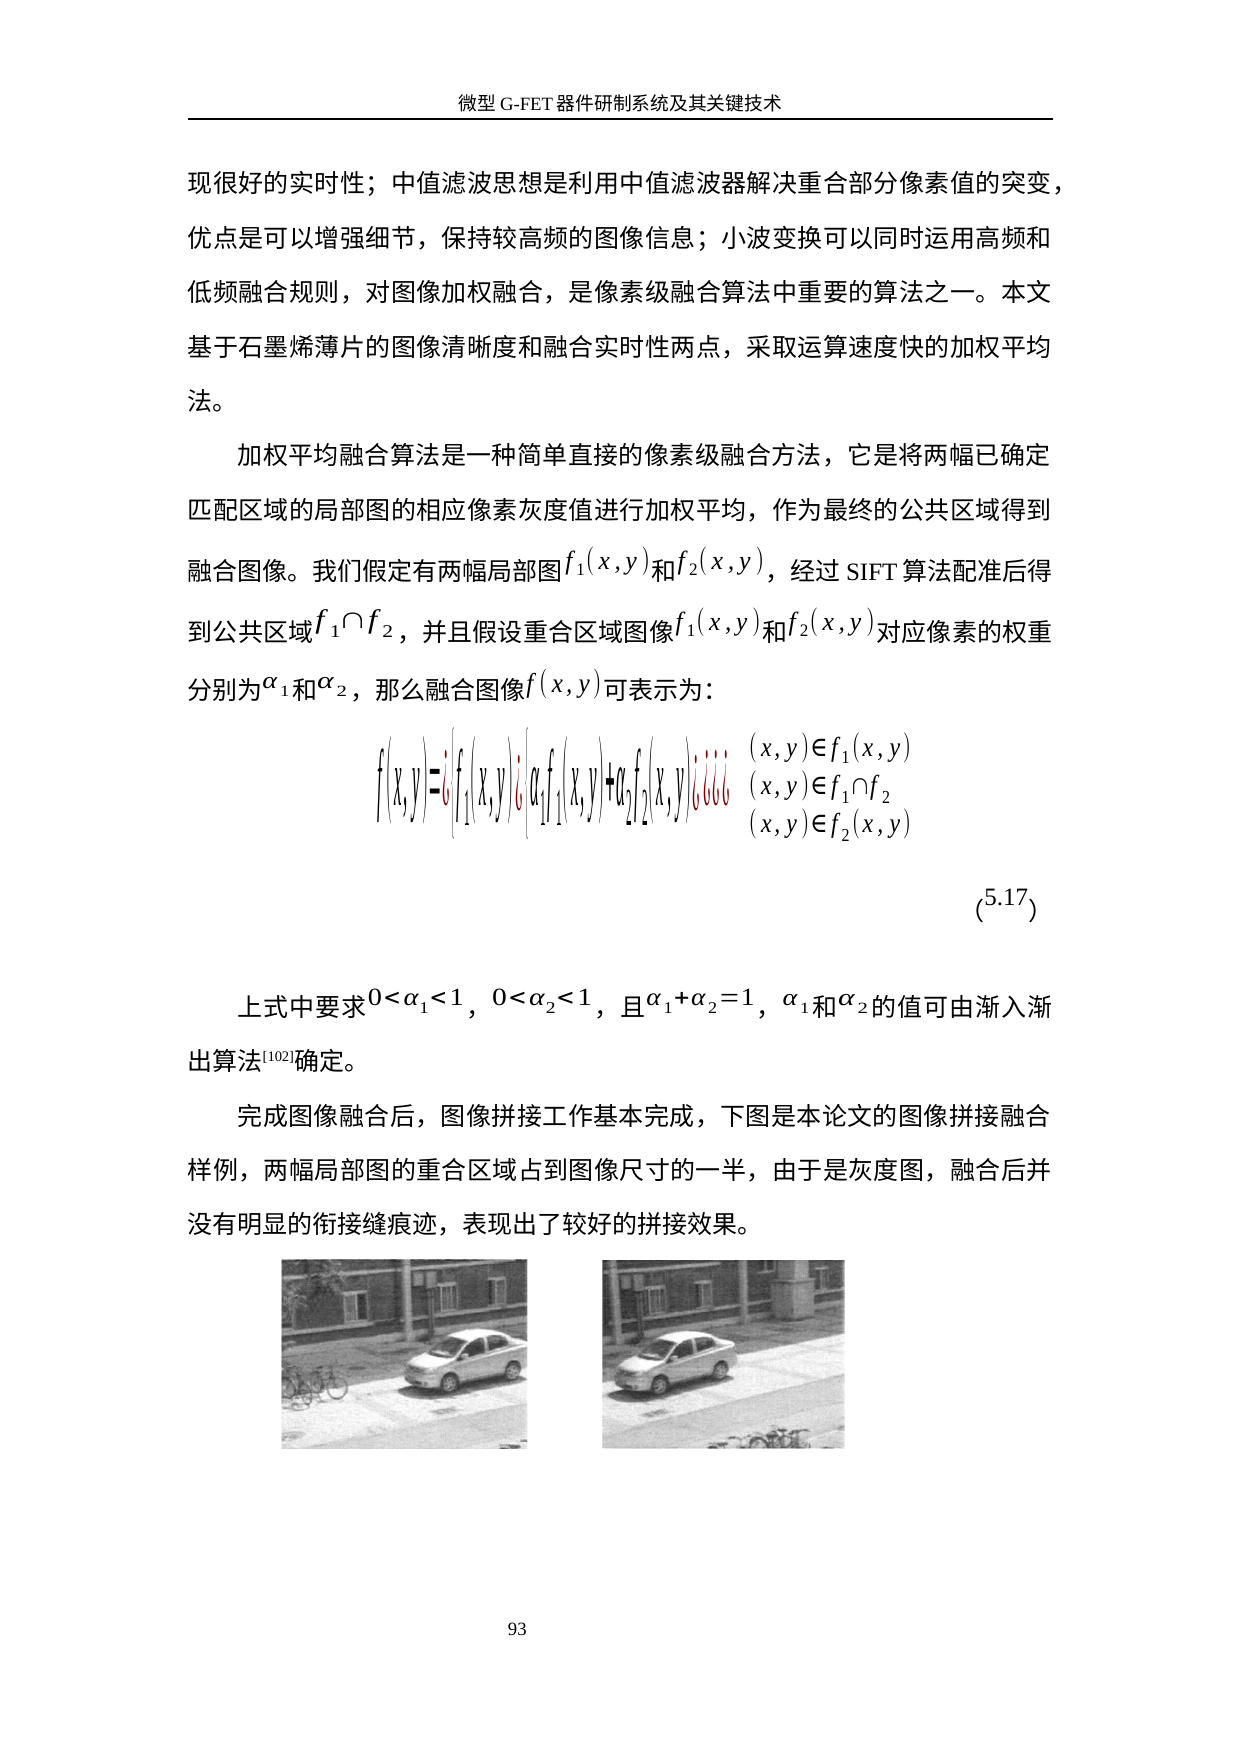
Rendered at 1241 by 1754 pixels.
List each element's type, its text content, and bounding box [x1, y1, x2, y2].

text 完成图像融合后，图像拼接工作基本完成，下图是本论文的图像拼接融合样例，两幅局部图的重合区域占到图像尺寸的一半，由于是灰度图，融合后并没有明显的衔接缝痕迹，表现出了较好的拼接效果。 [187, 1096, 1053, 1241]
picture [602, 1260, 845, 1449]
text 上式中要求，，且，和的值可由渐入渐出算法[98]确定。 [187, 983, 1053, 1078]
picture [281, 1259, 528, 1449]
text （5.17） [187, 725, 1053, 928]
text 加权平均融合算法是一种简单直接的像素级融合方法，它是将两幅已确定匹配区域的局部图的相应像素灰度值进行加权平均，作为最终的公共区域得到融合图像。我们假定有两幅局部图和，经过SIFT算法配准后得到公共区域，并且假设重合区域图像和对应像素的权重分别为和，那么融合图像可表示为： [187, 436, 1053, 707]
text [187, 164, 1053, 418]
